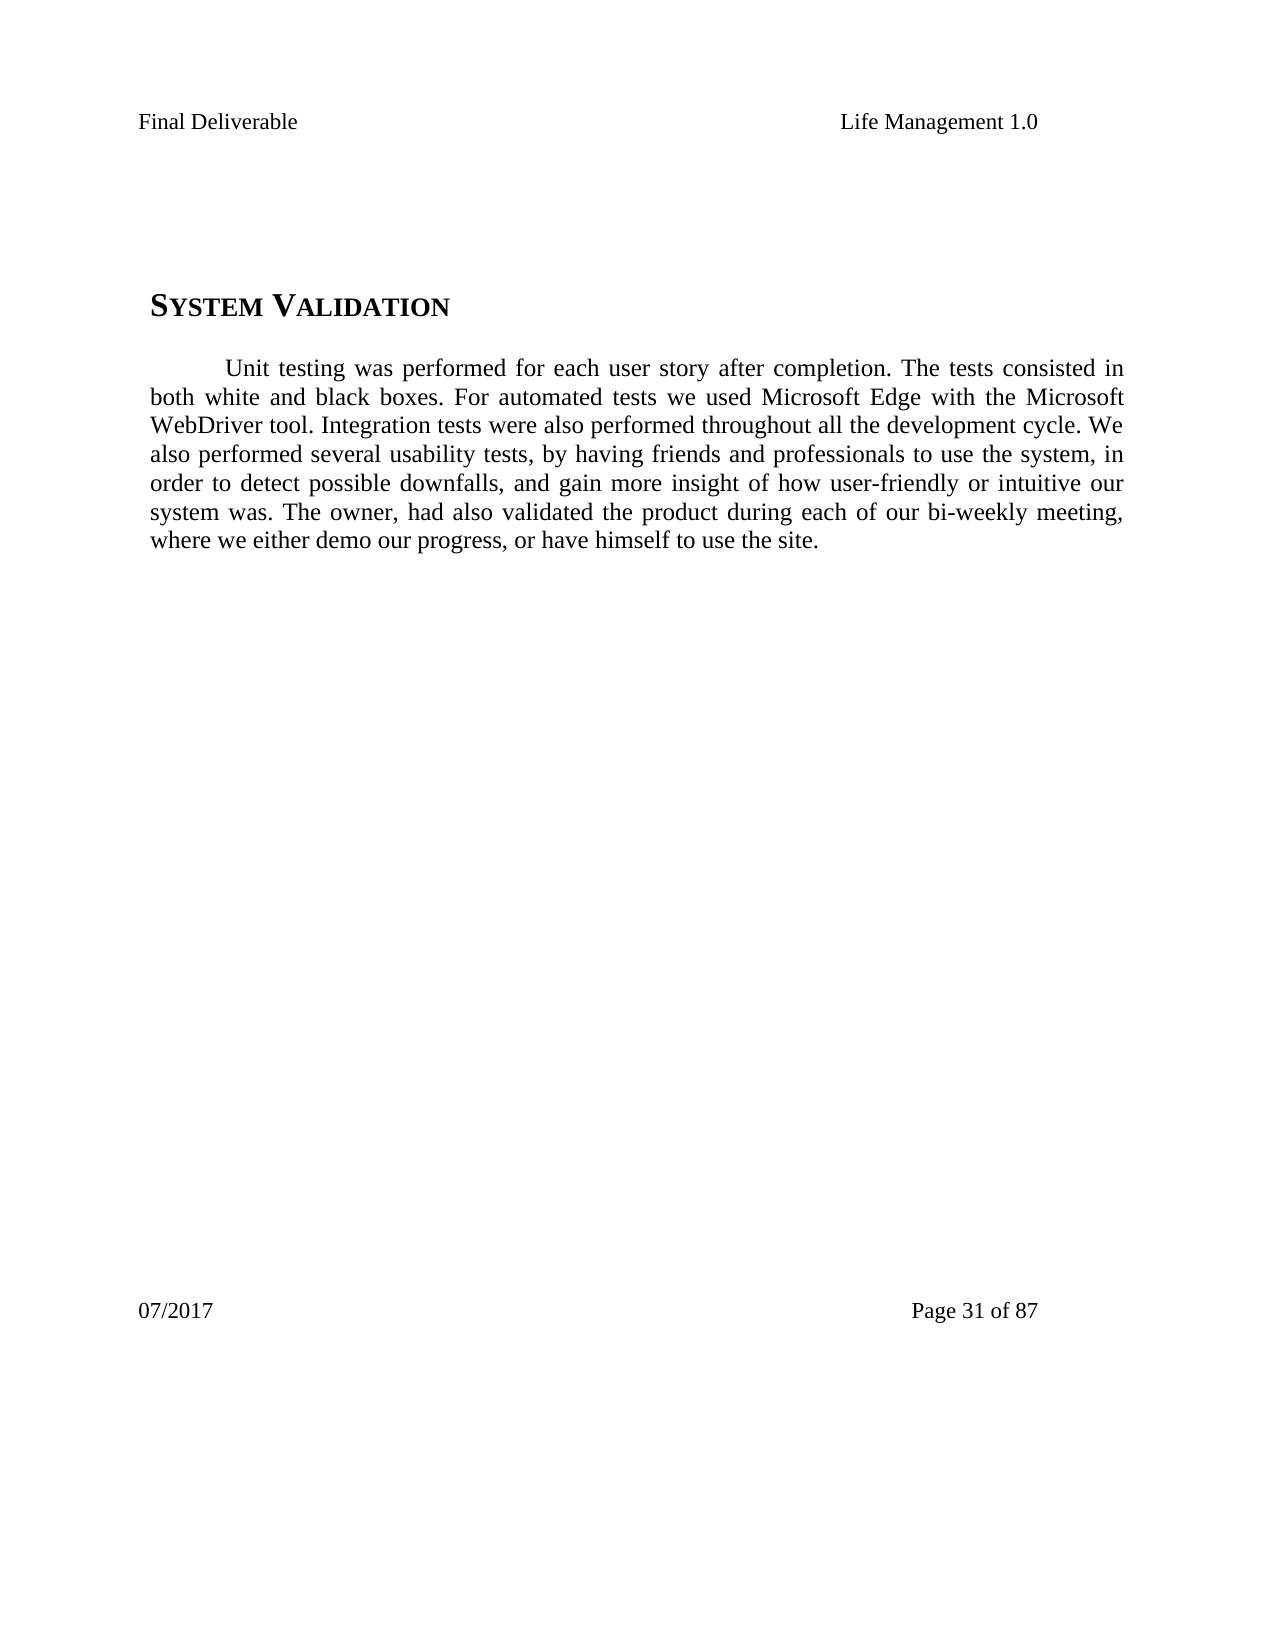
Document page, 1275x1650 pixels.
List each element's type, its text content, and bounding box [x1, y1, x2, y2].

text Unit testing was performed for each user story after completion. The tests consisted in both white and black boxes. For automated tests we used Microsoft Edge with the Microsoft WebDriver tool. Integration tests were also performed throughout all the development cycle. We also performed several usability tests, by having friends and professionals to use the system, in order to detect possible downfalls, and gain more insight of how user-friendly or intuitive our system was. The owner, had also validated the product during each of our bi-weekly meeting, where we either demo our progress, or have himself to use the site. [150, 353, 1125, 554]
subtitle System Validation [150, 286, 1125, 324]
